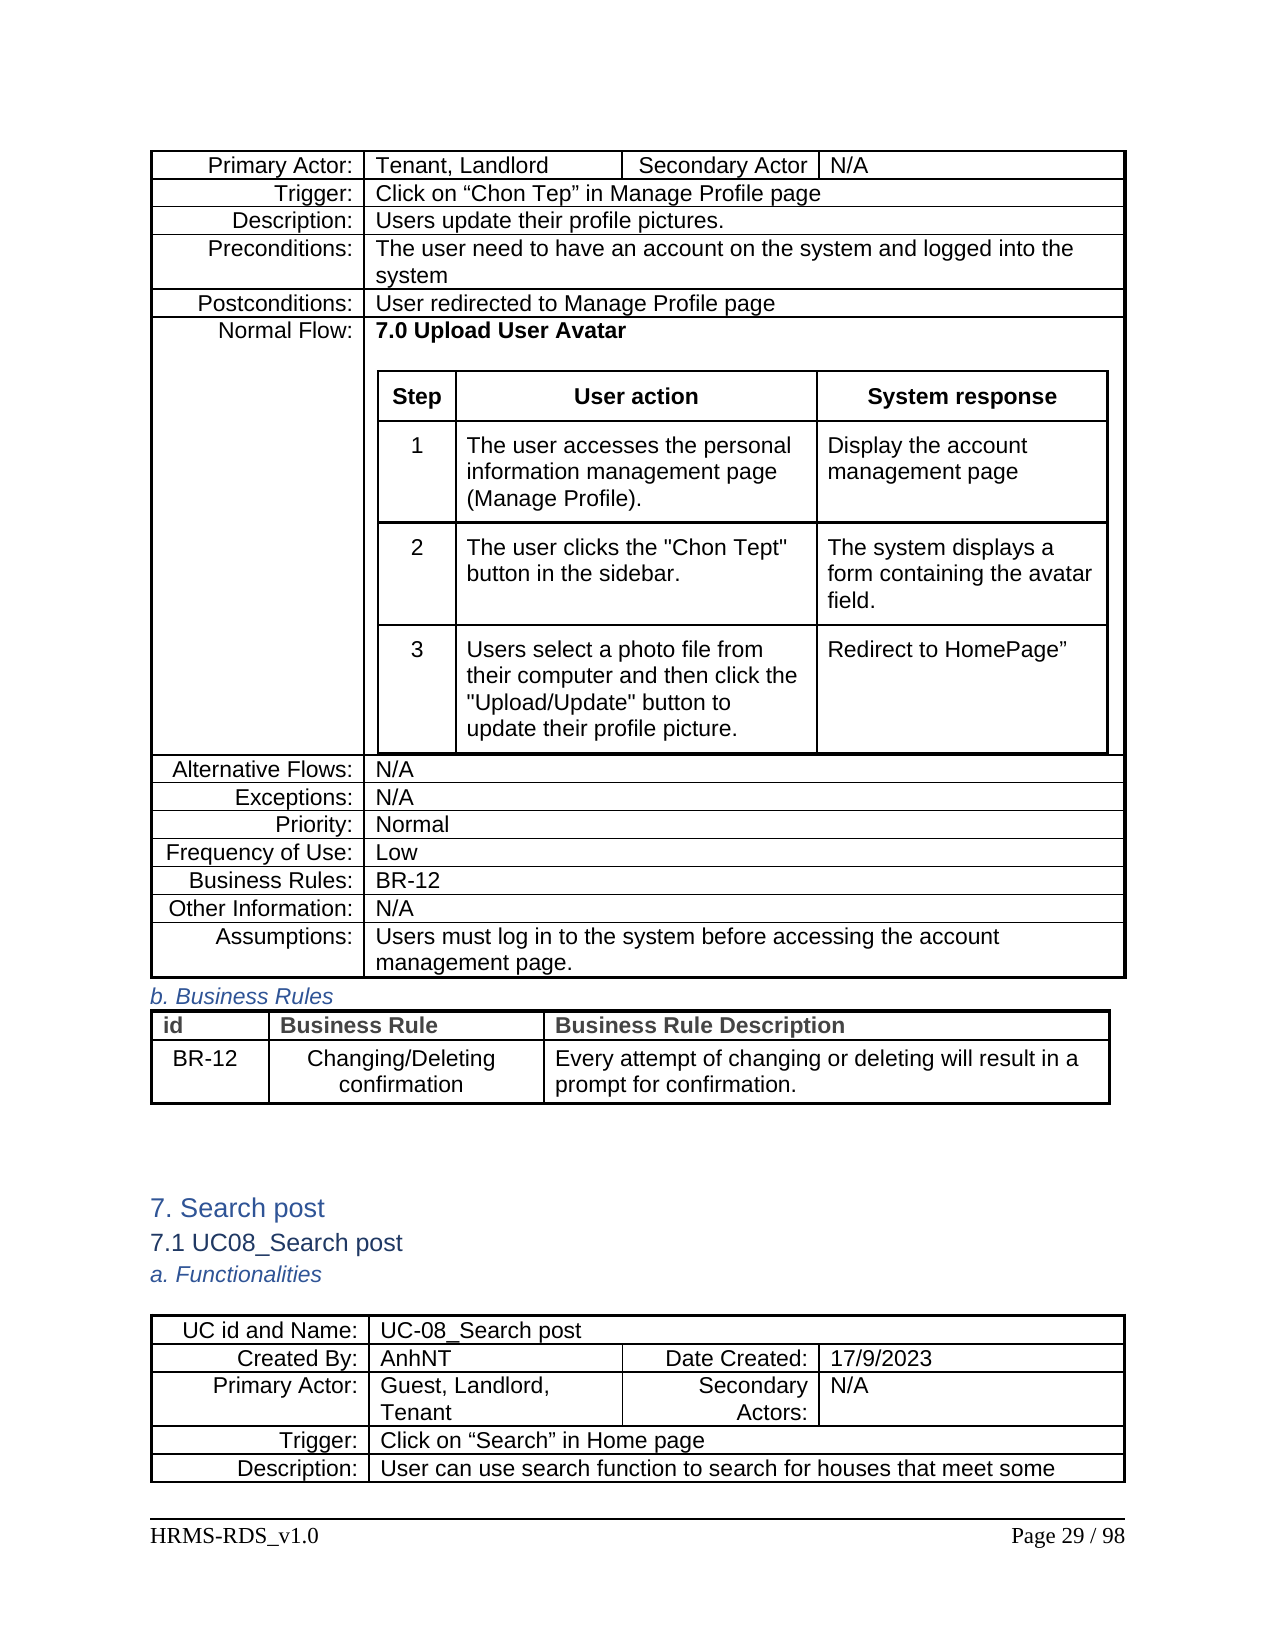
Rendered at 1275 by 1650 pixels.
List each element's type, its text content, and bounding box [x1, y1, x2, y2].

table_cell 7.0 Upload User Avatar [365, 318, 1123, 754]
table_cell Click on “Chon Tep” in Manage Profile page [365, 180, 1123, 206]
table_cell Trigger: [153, 1427, 368, 1453]
table_cell BR-12 [365, 867, 1123, 893]
table_cell Postconditions: [153, 290, 363, 316]
table_cell Every attempt of changing or deleting will result in a prompt for confirmation. [545, 1041, 1108, 1102]
table_cell N/A [365, 783, 1123, 810]
table_cell Other Information: [153, 895, 363, 921]
table_header UC id and Name: [153, 1317, 368, 1343]
subtitle b. Business Rules [150, 983, 1125, 1009]
table_cell Tenant, Landlord [365, 152, 621, 178]
table_cell N/A [820, 1373, 1123, 1425]
table_cell User redirected to Manage Profile page [365, 290, 1123, 316]
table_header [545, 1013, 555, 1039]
table_cell Changing/Deleting confirmation [270, 1041, 543, 1102]
table_cell Normal [365, 811, 1123, 838]
table_cell Assumptions: [153, 923, 363, 976]
table_cell Description: [153, 1455, 368, 1481]
table_cell Alternative Flows: [153, 756, 363, 782]
table_cell Secondary Actor [623, 152, 818, 178]
table_cell Click on “Search” in Home page [370, 1427, 1123, 1453]
subtitle a. Functionalities [150, 1261, 1125, 1287]
table_cell Business Rules: [153, 867, 363, 893]
table_cell Users must log in to the system before accessing the account management page. [365, 923, 1123, 976]
table_cell 17/9/2023 [820, 1345, 1123, 1371]
table_cell Normal Flow: [153, 318, 363, 754]
table_cell Low [365, 839, 1123, 866]
table_cell Created By: [153, 1345, 368, 1371]
table_cell Primary Actor: [153, 152, 363, 178]
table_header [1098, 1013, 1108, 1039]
table_cell N/A [365, 756, 1123, 782]
table_cell Users update their profile pictures. [365, 207, 1123, 234]
table_cell Date Created: [623, 1345, 818, 1371]
table_cell Secondary Actors: [623, 1373, 818, 1425]
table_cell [370, 1455, 1123, 1481]
table_cell AnhNT [370, 1345, 622, 1371]
table_cell Exceptions: [153, 783, 363, 810]
table_cell N/A [365, 895, 1123, 921]
table_cell Priority: [153, 811, 363, 838]
table_header UC-08_Search post [370, 1317, 1123, 1343]
table_cell Primary Actor: [153, 1373, 368, 1425]
subtitle 7.1 UC08_Search post [150, 1228, 1125, 1257]
table_cell N/A [820, 152, 1123, 178]
table_cell BR-12 [153, 1041, 268, 1102]
table_cell Trigger: [153, 180, 363, 206]
table_cell Description: [153, 207, 363, 234]
table_cell The user need to have an account on the system and logged into the system [365, 235, 1123, 288]
table_cell Preconditions: [153, 235, 363, 288]
table_cell Frequency of Use: [153, 839, 363, 866]
subtitle 7. Search post [150, 1192, 1125, 1224]
table_cell Guest, Landlord, Tenant [370, 1373, 622, 1425]
